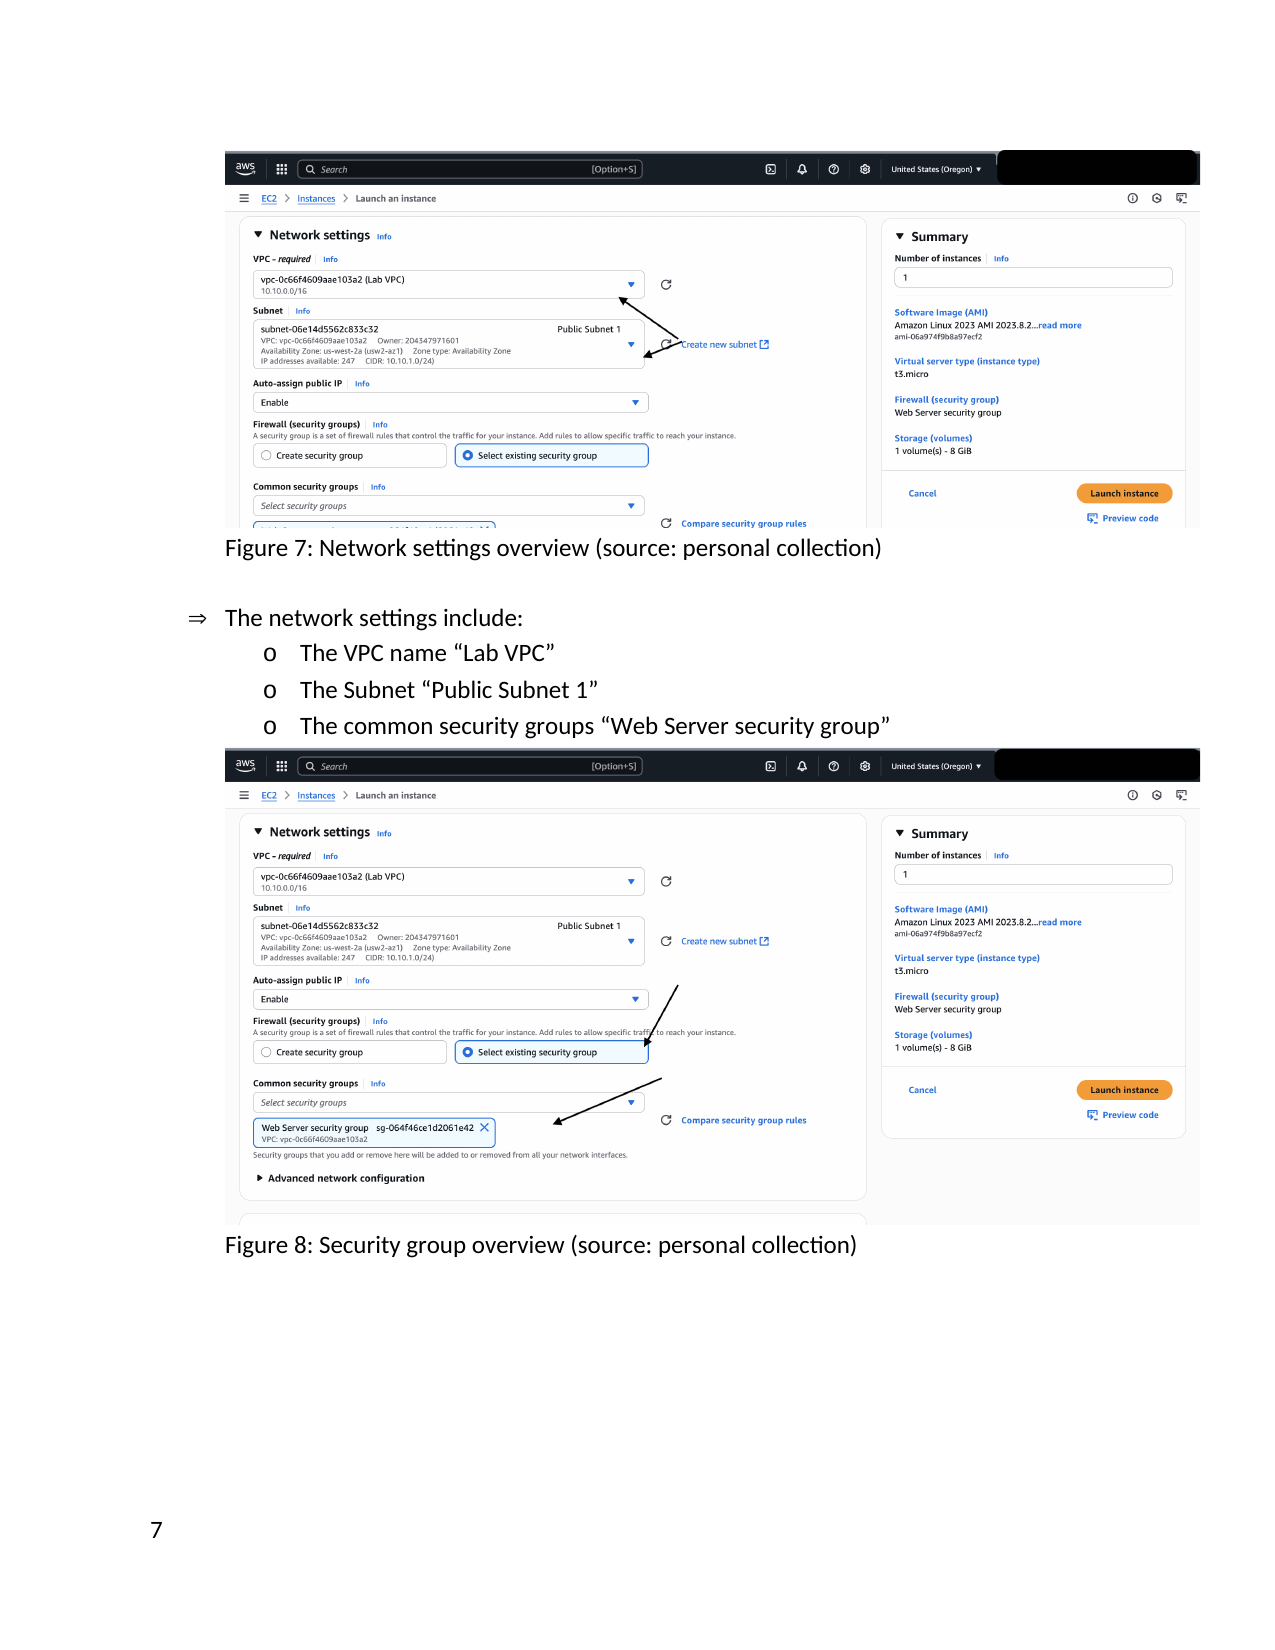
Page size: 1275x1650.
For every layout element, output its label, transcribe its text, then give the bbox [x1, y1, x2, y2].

picture [225, 746, 1200, 1225]
list The Subnet “Public Subnet 1” [262, 674, 1125, 706]
list The network settings include: [187, 602, 1125, 633]
picture [225, 150, 1200, 528]
list Figure 8: Security group overview (source: personal collection) [225, 1229, 1125, 1259]
list The VPC name “Lab VPC” [262, 637, 1125, 669]
list Figure 7: Network settings overview (source: personal collection) [225, 532, 1125, 563]
list The common security groups “Web Server security group” [262, 710, 1125, 742]
